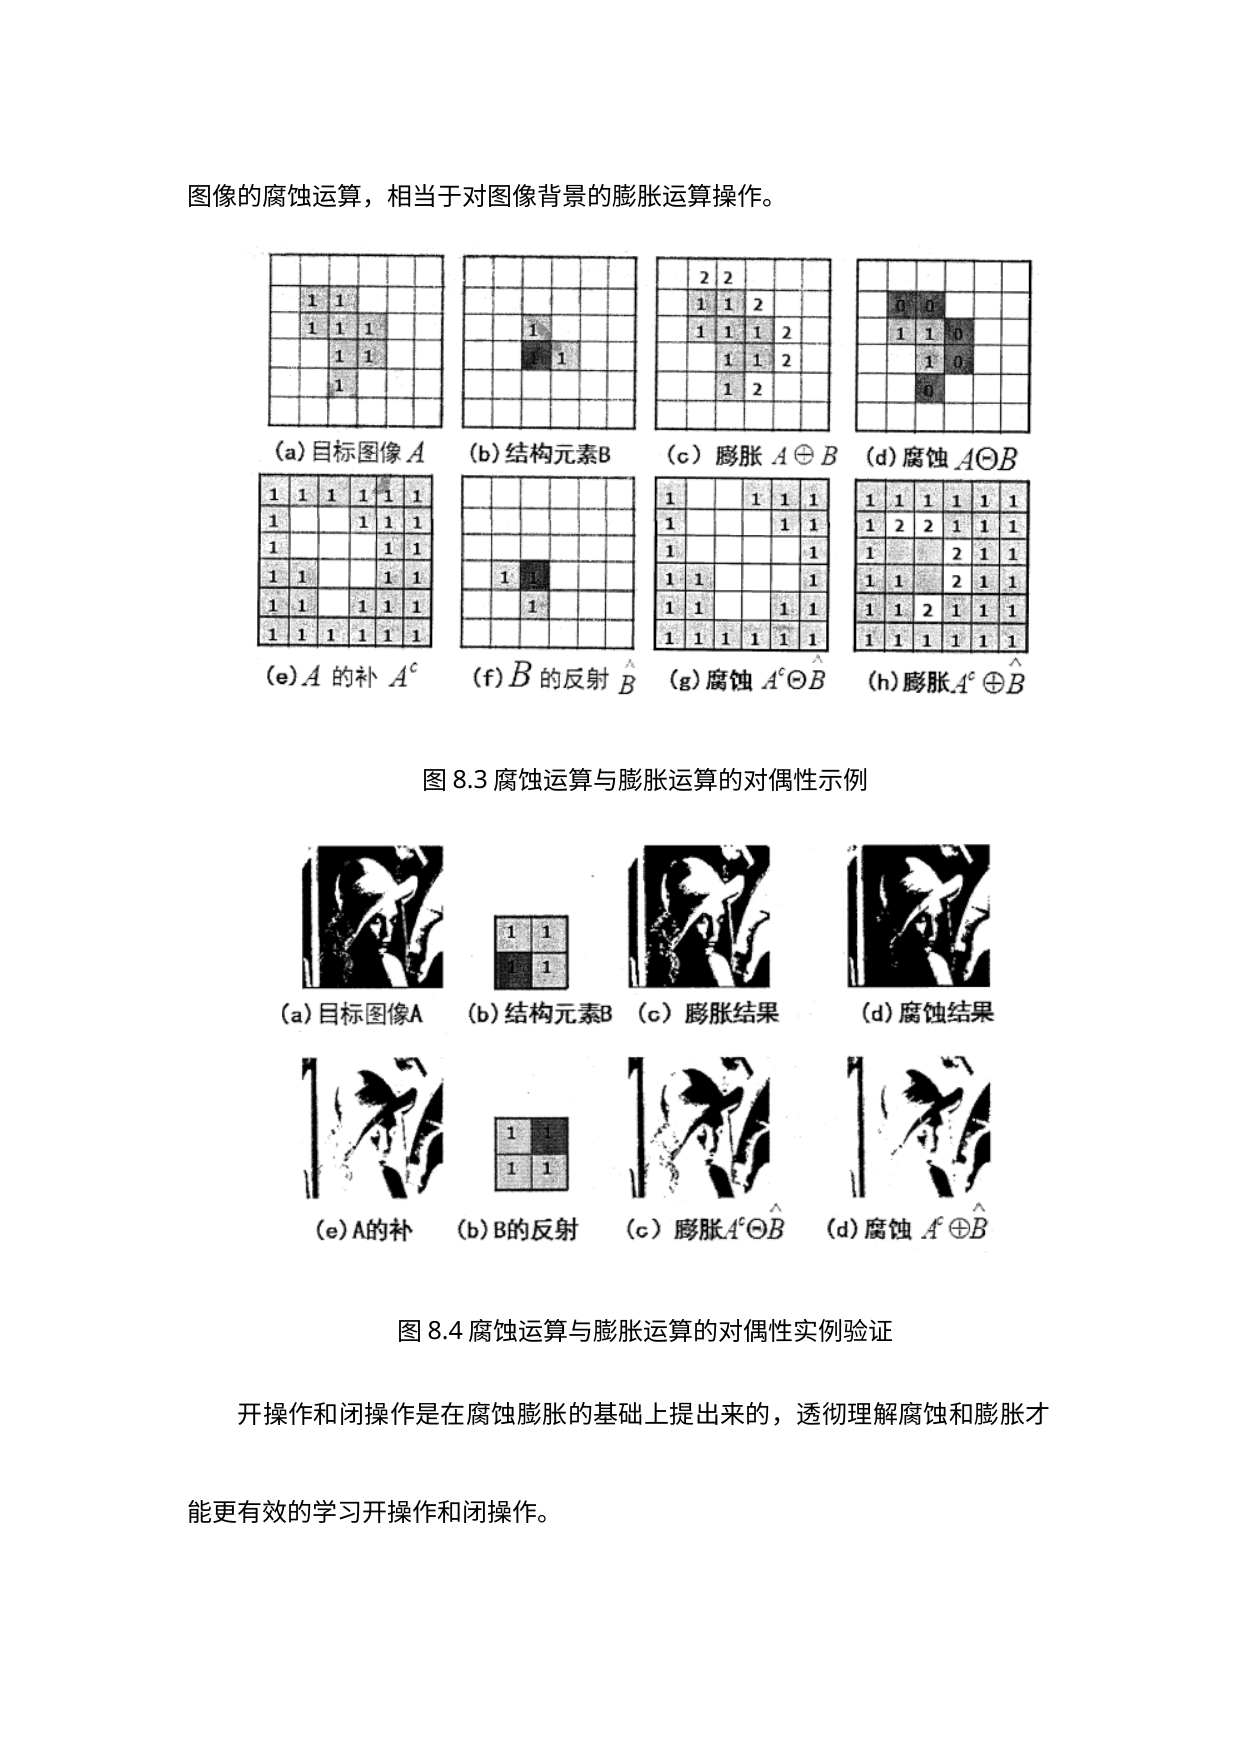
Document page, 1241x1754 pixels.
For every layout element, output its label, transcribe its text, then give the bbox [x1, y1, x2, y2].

text 开操作和闭操作是在腐蚀膨胀的基础上提出来的，透彻理解腐蚀和膨胀才能更有效的学习开操作和闭操作。 [187, 1381, 1053, 1543]
text 图8.4腐蚀运算与膨胀运算的对偶性实例验证 [187, 1297, 1053, 1362]
picture [246, 245, 1044, 703]
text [187, 162, 1053, 227]
text 图8.3腐蚀运算与膨胀运算的对偶性示例 [187, 746, 1053, 811]
picture [282, 829, 1009, 1254]
